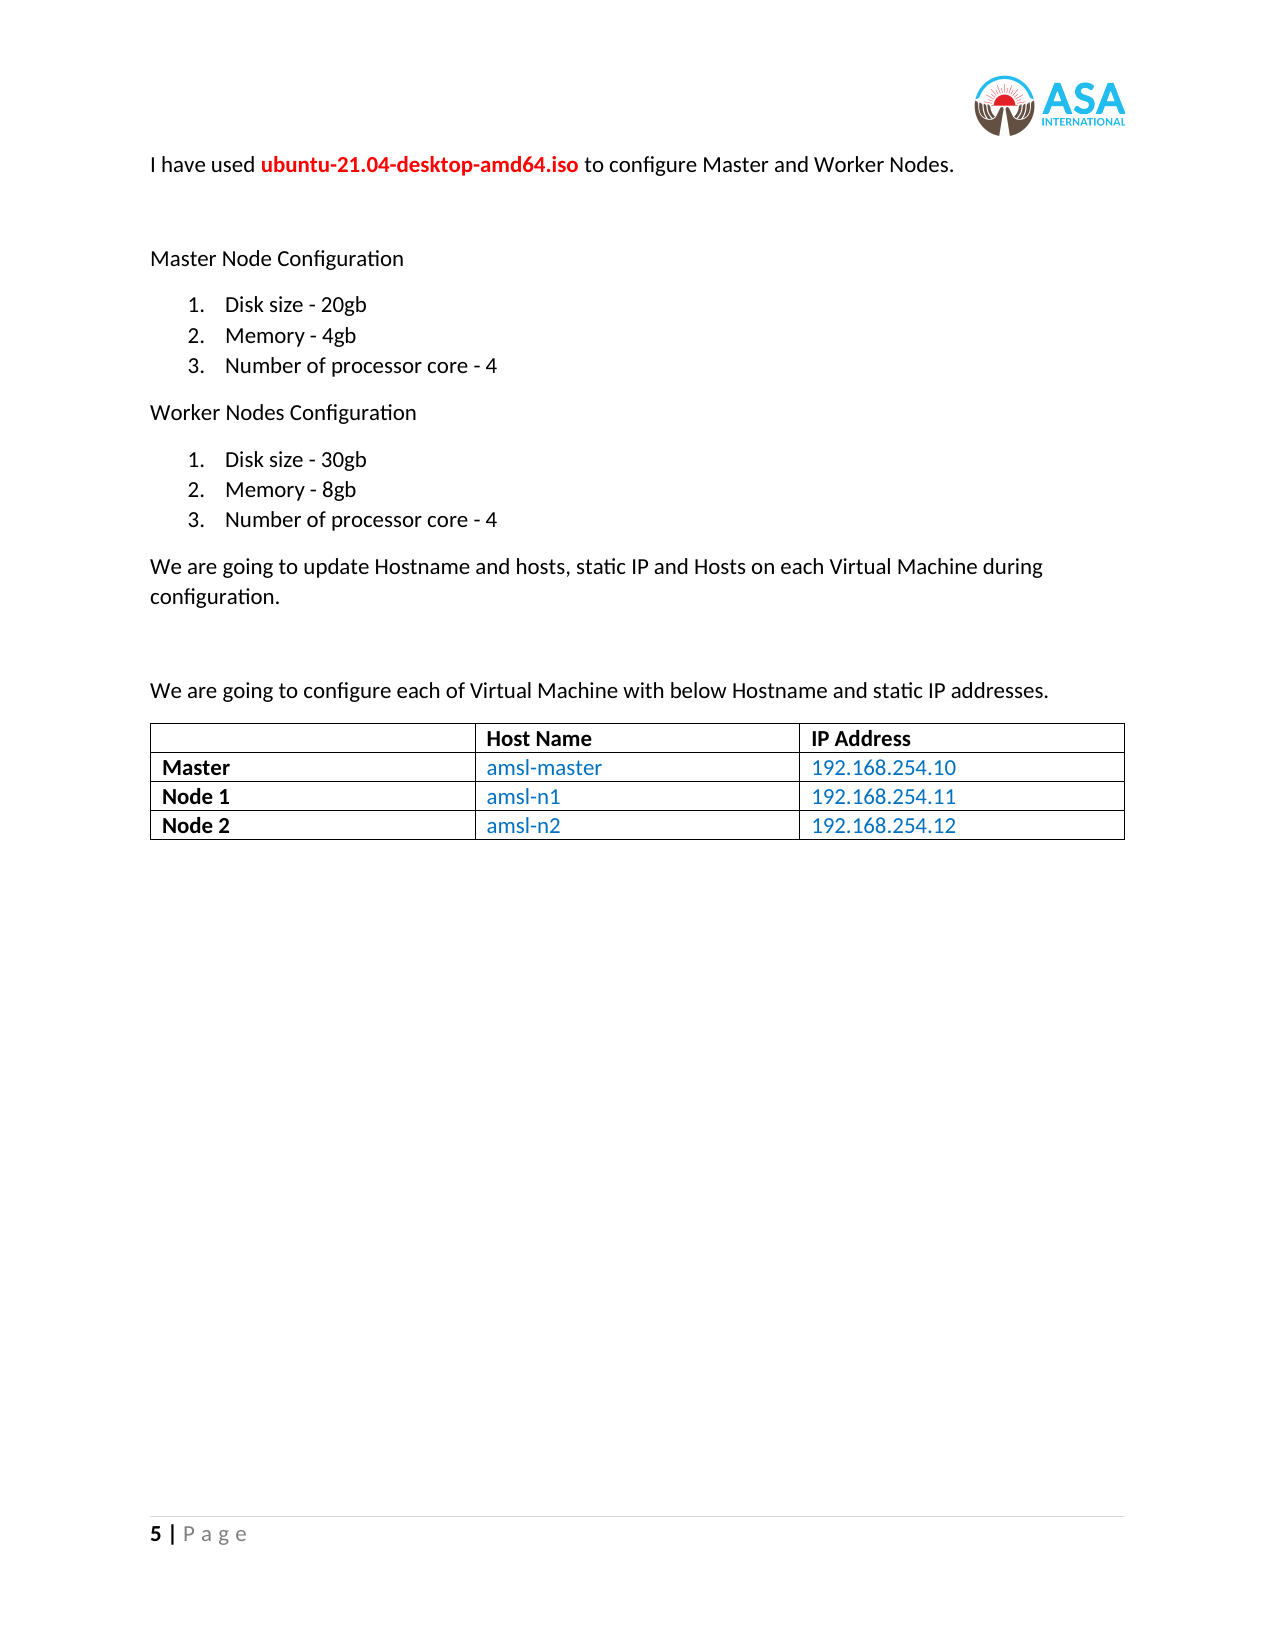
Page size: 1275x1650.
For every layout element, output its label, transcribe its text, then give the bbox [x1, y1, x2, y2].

list Memory - 8gb [187, 475, 1125, 503]
table_cell Master [151, 753, 475, 781]
table_cell amsl-n1 [476, 782, 799, 810]
table_cell 192.168.254.12 [800, 811, 1124, 839]
list Number of processor core - 4 [187, 351, 1125, 379]
table_cell amsl-master [476, 753, 799, 781]
picture [973, 75, 1125, 138]
table_cell 192.168.254.10 [800, 753, 1124, 781]
table_cell Node 1 [151, 782, 475, 810]
table_header Host Name [476, 724, 799, 752]
text We are going to configure each of Virtual Machine with below Hostname and static IP addresses. [150, 676, 1125, 704]
table_cell amsl-n2 [476, 811, 799, 839]
table_header IP Address [800, 724, 1124, 752]
list Disk size - 30gb [187, 445, 1125, 473]
text I have used ubuntu-21.04-desktop-amd64.iso to configure Master and Worker Nodes. [150, 150, 1125, 178]
list Number of processor core - 4 [187, 505, 1125, 533]
table_header [151, 724, 475, 752]
list Memory - 4gb [187, 321, 1125, 349]
text We are going to update Hostname and hosts, static IP and Hosts on each Virtual Machine during configuration. [150, 552, 1125, 610]
text Worker Nodes Configuration [150, 398, 1125, 426]
table_cell Node 2 [151, 811, 475, 839]
table_cell 192.168.254.11 [800, 782, 1124, 810]
list Disk size - 20gb [187, 291, 1125, 319]
text Master Node Configuration [150, 244, 1125, 272]
